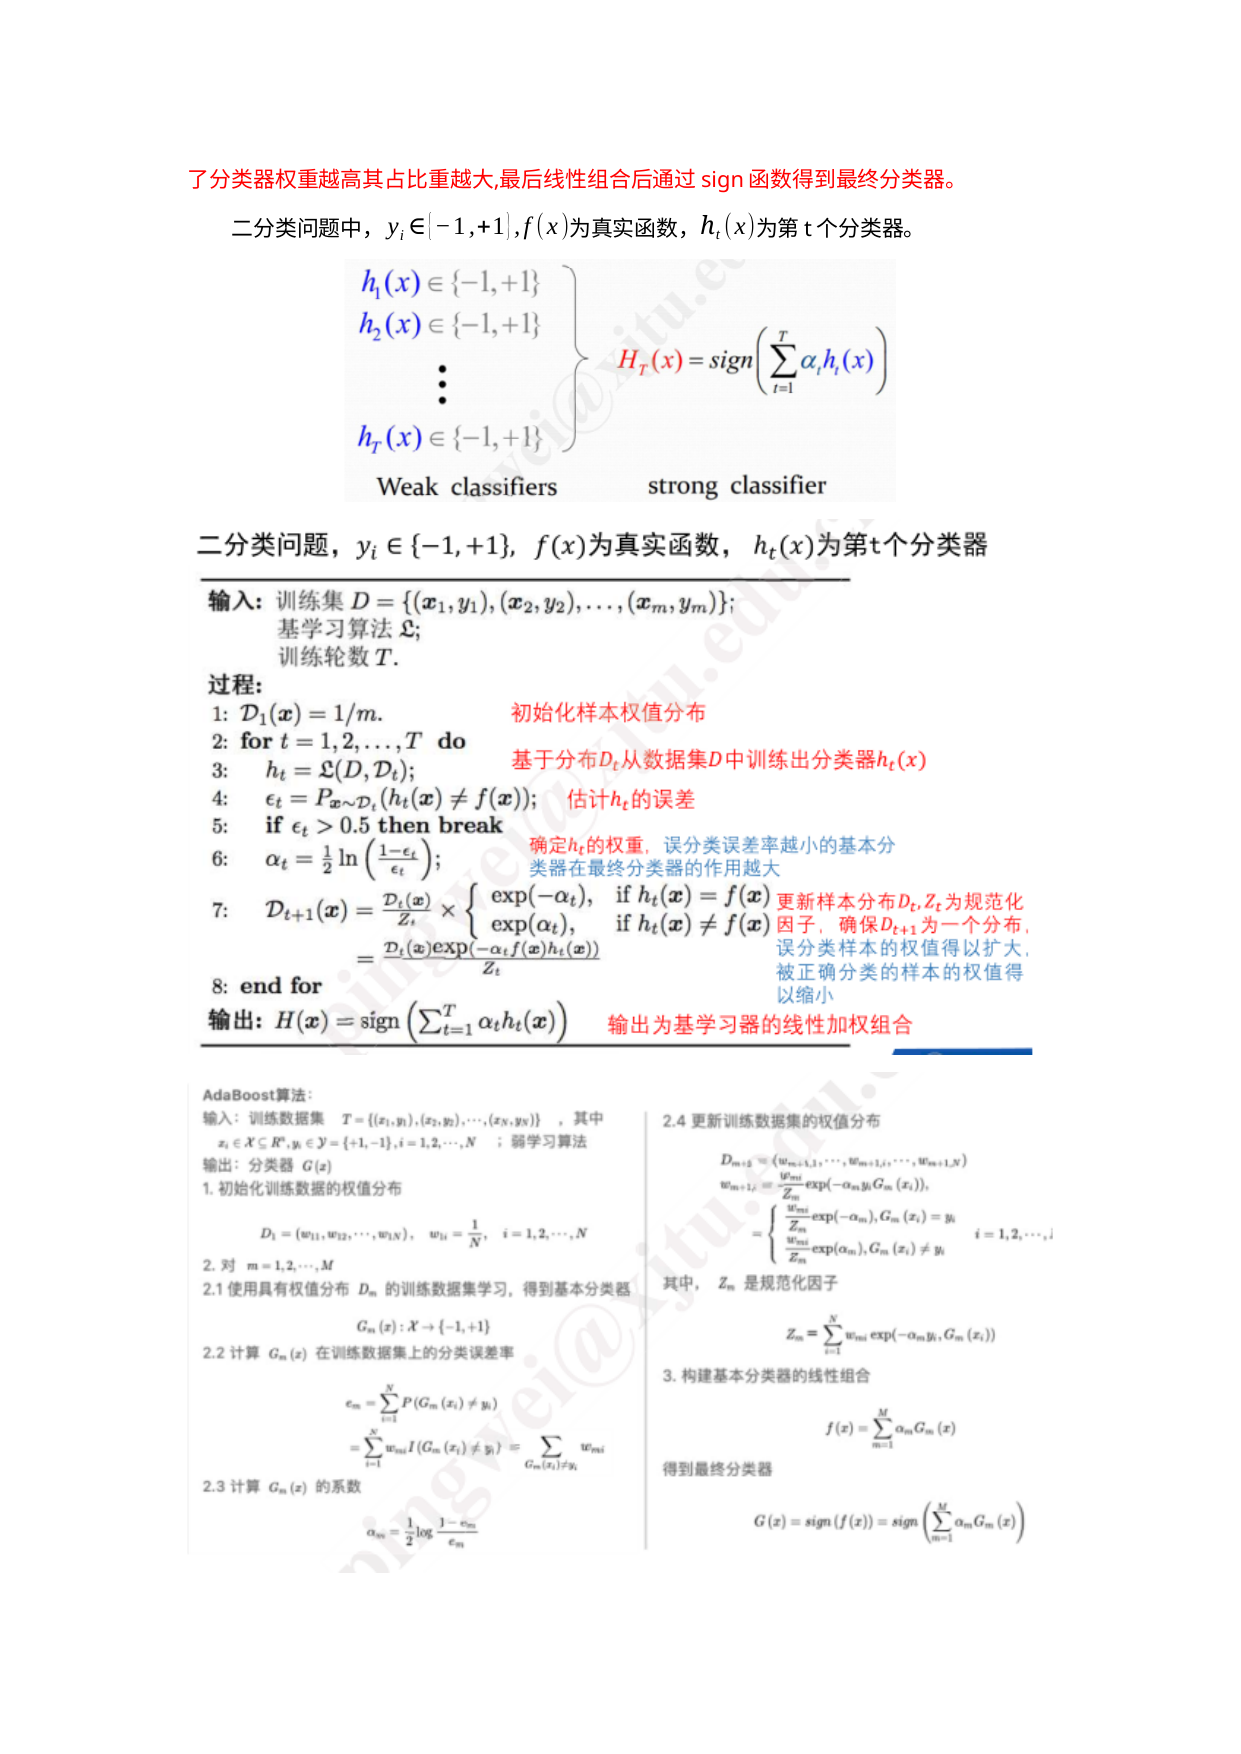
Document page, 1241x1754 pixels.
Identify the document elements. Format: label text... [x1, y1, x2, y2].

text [187, 162, 1053, 194]
text 二分类问题中，为真实函数，为第t个分类器。 [187, 194, 1053, 259]
picture [187, 519, 1053, 1055]
picture [344, 259, 896, 502]
picture [187, 1072, 1053, 1573]
